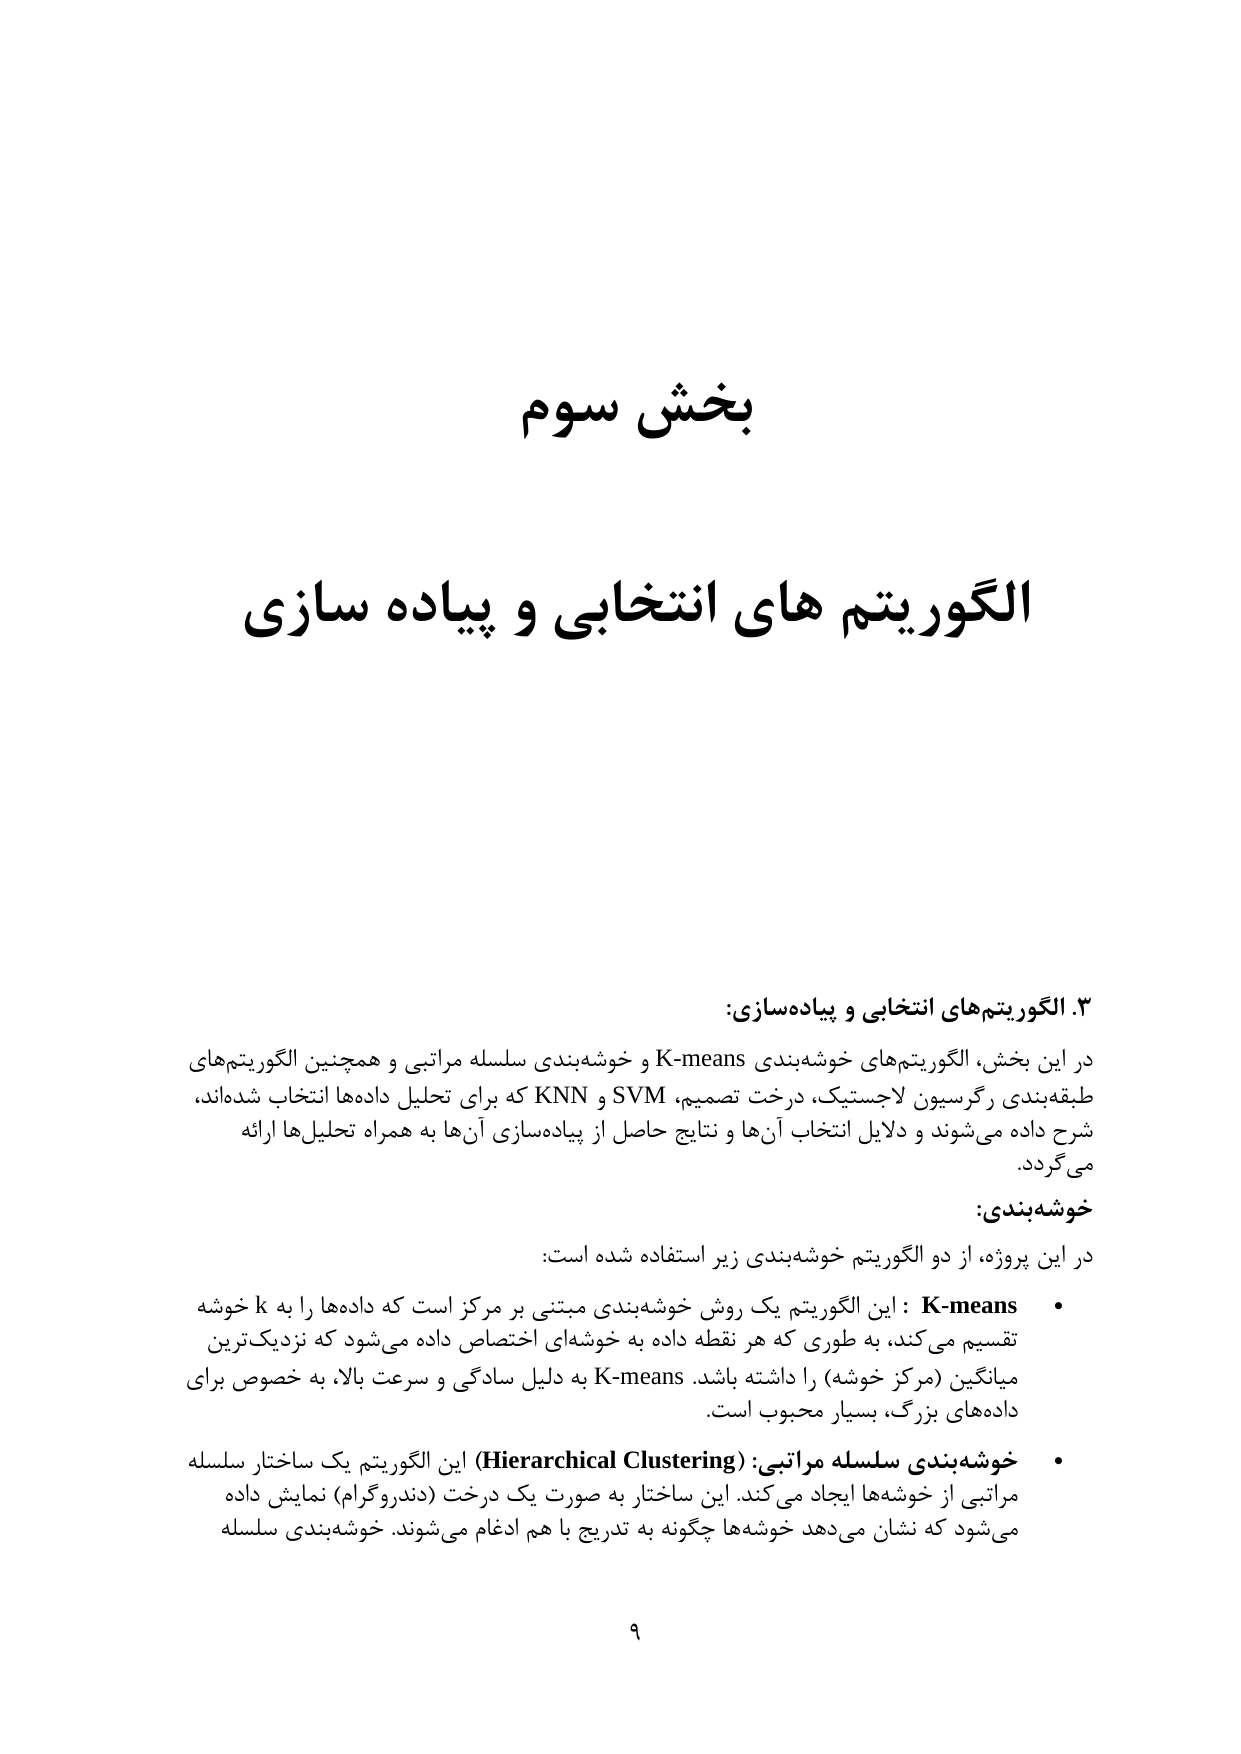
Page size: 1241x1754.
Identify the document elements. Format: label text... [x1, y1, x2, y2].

text ۳. الگوریتم‌های انتخابی و پیاده‌سازی: [177, 997, 1092, 1026]
text خوشه‌بندی: [177, 1198, 1092, 1227]
subtitle بخش سوم الگوریتم های انتخابی و پیاده سازی [177, 378, 1092, 644]
list K-means : این الگوریتم یک روش خوشه‌بندی مبتنی بر مرکز است که داده‌ها را به k خوشه تقسیم می‌کند، به طوری که هر نقطه داده به خوشه‌ای اختصاص داده می‌شود که نزدیک‌ترین میانگین (مرکز خوشه) را داشته باشد. K-means به دلیل سادگی و سرعت بالا، به خصوص برای داده‌های بزرگ، بسیار محبوب است. [177, 1290, 1055, 1428]
text در این بخش، الگوریتم‌های خوشه‌بندی K-means و خوشه‌بندی سلسله مراتبی و همچنین الگوریتم‌های طبقه‌بندی رگرسیون لاجستیک، درخت تصمیم، SVM و KNN که برای تحلیل داده‌ها انتخاب شده‌اند، شرح داده می‌شوند و دلایل انتخاب آن‌ها و نتایج حاصل از پیاده‌سازی آن‌ها به همراه تحلیل‌ها ارائه می‌گردد. [177, 1043, 1092, 1181]
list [177, 1445, 1055, 1545]
text در این پروژه، از دو الگوریتم خوشه‌بندی زیر استفاده شده است: [177, 1244, 1092, 1273]
